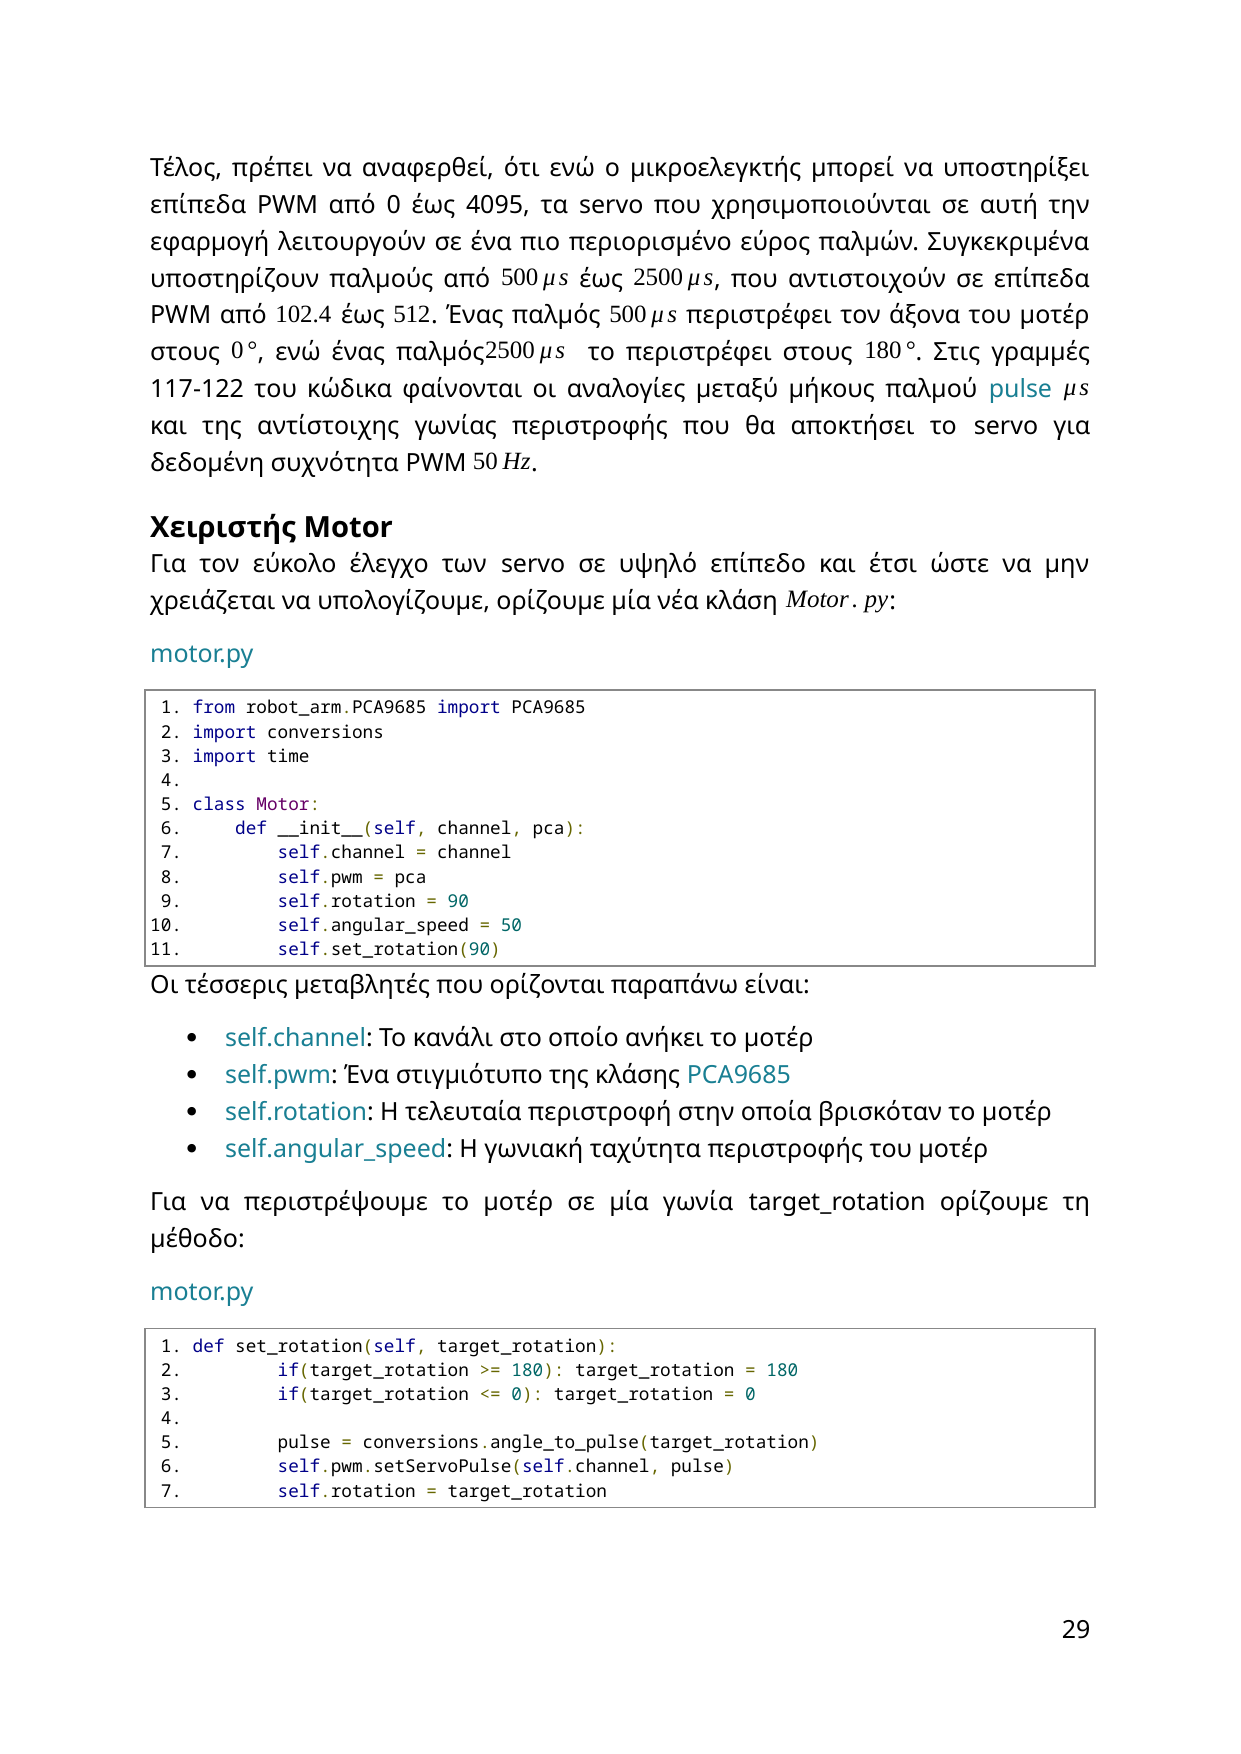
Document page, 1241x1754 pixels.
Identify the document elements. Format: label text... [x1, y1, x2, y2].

text 11. self.set_rotation(90) [146, 931, 1094, 965]
text 8. self.pwm = pca [150, 864, 1090, 888]
text Για τον εύκολο έλεγχο των servo σε υψηλό επίπεδο και έτσι ώστε να μην χρειάζεται να υπολογίζουμε, ορίζουμε μία νέα κλάση : [150, 546, 1090, 616]
text 3. if(target_rotation <= 0): target_rotation = 0 [150, 1381, 1090, 1406]
text 3. import time [150, 743, 1090, 767]
text 1. from robot_arm.PCA9685 import PCA9685 [146, 691, 1094, 719]
list self.channel: Το κανάλι στο οποίο ανήκει το μοτέρ [187, 1020, 1090, 1054]
text 5. class Motor: [150, 792, 1090, 816]
text 4. [150, 1406, 1090, 1430]
subtitle Χειριστής Motor [150, 506, 1090, 546]
text 2. if(target_rotation >= 180): target_rotation = 180 [150, 1357, 1090, 1381]
text 10. self.angular_speed = 50 [150, 912, 1090, 931]
list self.angular_speed: Η γωνιακή ταχύτητα περιστροφής του μοτέρ [187, 1130, 1090, 1164]
text motor.py [150, 636, 1090, 670]
text 9. self.rotation = 90 [150, 888, 1090, 912]
text Οι τέσσερις μεταβλητές που ορίζονται παραπάνω είναι: [150, 967, 1090, 1001]
text Για να περιστρέψουμε το μοτέρ σε μία γωνία target_rotation ορίζουμε τη μέθοδο: [150, 1184, 1090, 1254]
list self.pwm: Ένα στιγμιότυπο της κλάσης PCA9685 [187, 1057, 1090, 1091]
text 7. self.channel = channel [150, 840, 1090, 864]
text 2. import conversions [150, 719, 1090, 743]
text 1. def set_rotation(self, target_rotation): [146, 1329, 1094, 1357]
text 6. self.pwm.setServoPulse(self.channel, pulse) [150, 1454, 1090, 1472]
text 7. self.rotation = target_rotation [146, 1472, 1094, 1507]
text 5. pulse = conversions.angle_to_pulse(target_rotation) [150, 1430, 1090, 1454]
text 6. def __init__(self, channel, pca): [150, 816, 1090, 840]
text Τέλος, πρέπει να αναφερθεί, ότι ενώ ο μικροελεγκτής μπορεί να υποστηρίξει επίπεδα PWM από 0 έως 4095, τα servo που χρησιμοποιούνται σε αυτή την εφαρμογή λειτουργούν σε ένα πιο περιορισμένο εύρος παλμών. Συγκεκριμένα υποστηρίζουν παλμούς από έως , που αντιστοιχούν σε επίπεδα PWM από έως . Ένας παλμός περιστρέφει τον άξονα του μοτέρ στους , ενώ ένας παλμός το περιστρέφει στους . Στις γραμμές 117-122 του κώδικα φαίνονται οι αναλογίες μεταξύ μήκους παλμού pulse και της αντίστοιχης γωνίας περιστροφής που θα αποκτήσει το servo για δεδομένη συχνότητα PWM . [150, 150, 1090, 478]
list self.rotation: Η τελευταία περιστροφή στην οποία βρισκόταν το μοτέρ [187, 1093, 1090, 1128]
text motor.py [150, 1274, 1090, 1308]
text 4. [150, 767, 1090, 792]
